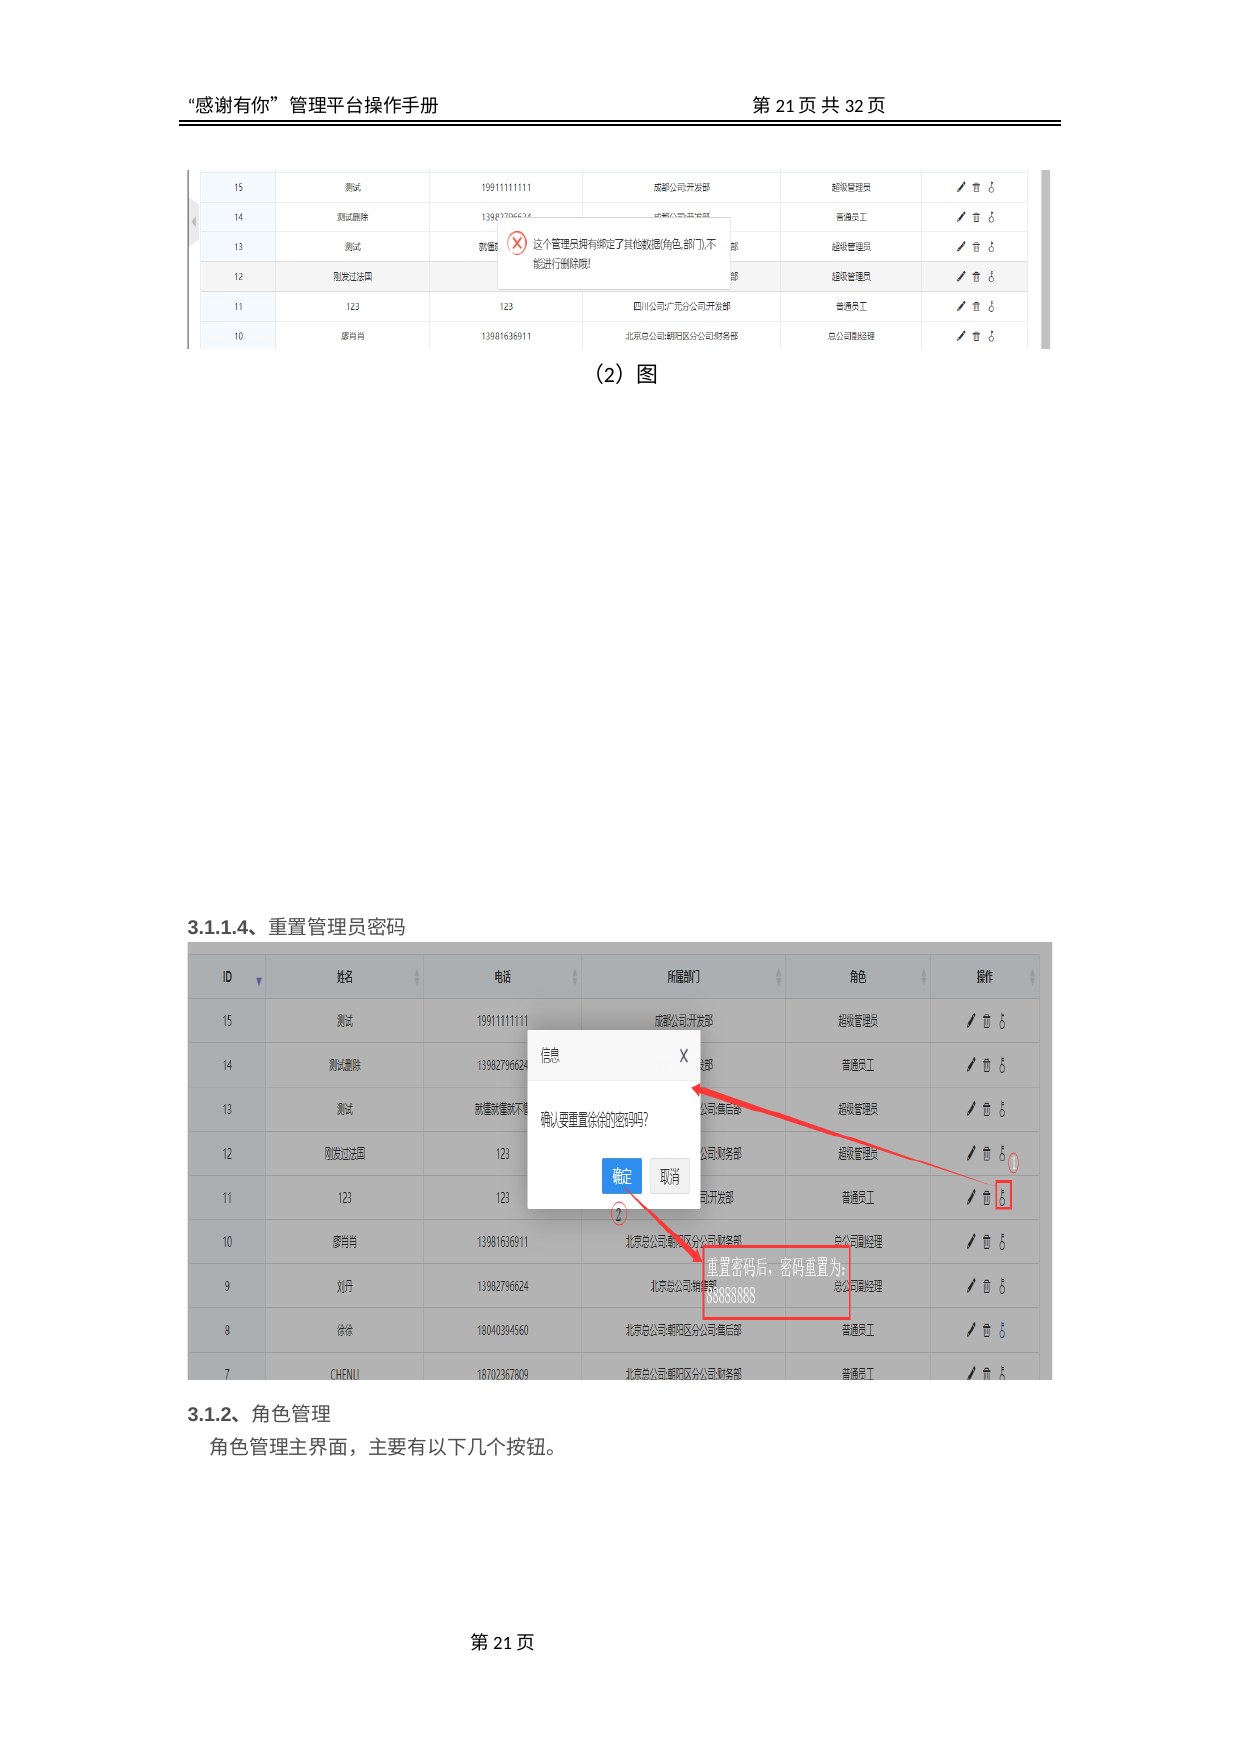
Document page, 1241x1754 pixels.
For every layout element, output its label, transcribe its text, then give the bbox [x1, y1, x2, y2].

text 3.1.2、角色管理 [187, 1380, 1053, 1429]
list 3.1.1.4、重置管理员密码 [187, 909, 1053, 942]
text （2）图 [187, 357, 1053, 389]
text 角色管理主界面，主要有以下几个按钮。 [187, 1429, 1053, 1462]
picture [187, 170, 1051, 349]
picture [187, 942, 1053, 1380]
